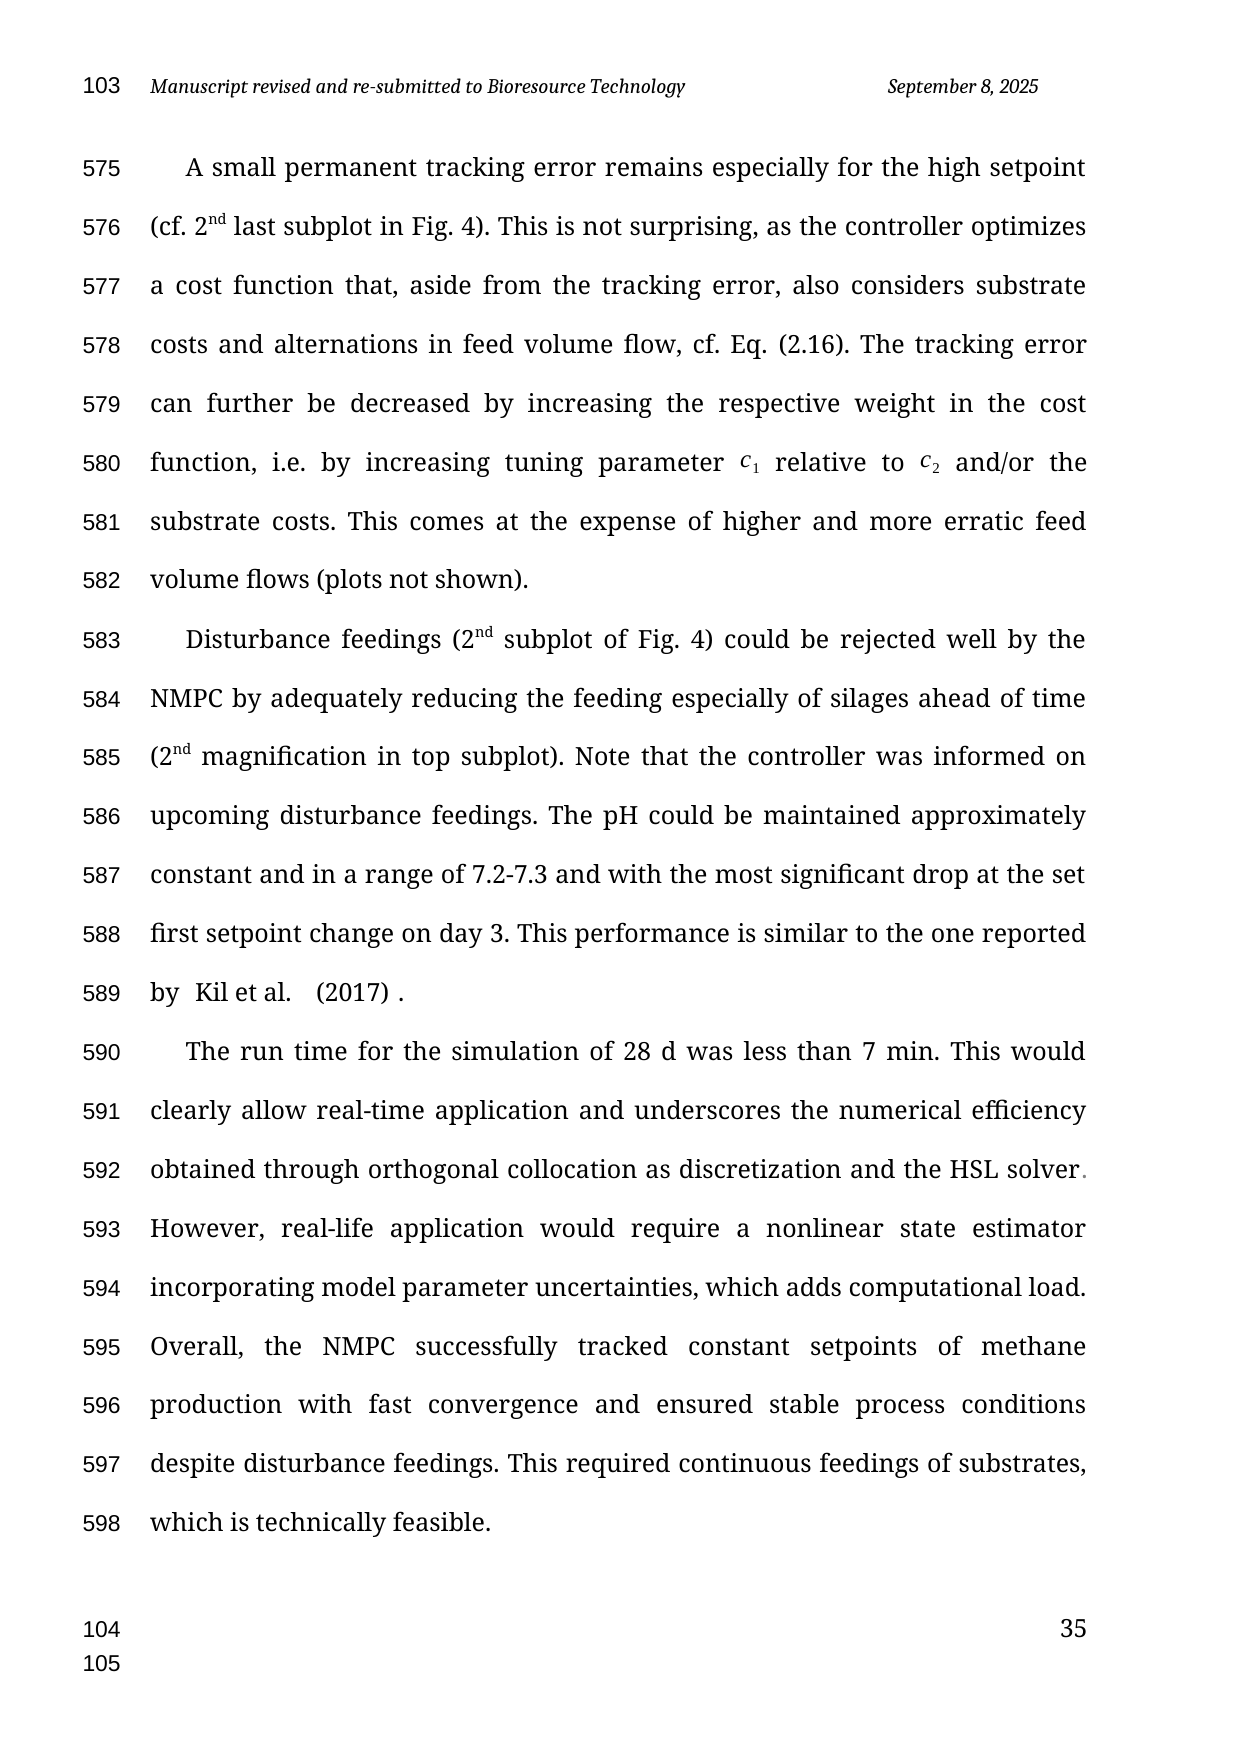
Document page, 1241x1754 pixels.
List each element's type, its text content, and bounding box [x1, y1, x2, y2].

text A small permanent tracking error remains especially for the high setpoint (cf. 2nd last subplot in Fig. 4). This is not surprising, as the controller optimizes a cost function that, aside from the tracking error, also considers substrate costs and alternations in feed volume flow, cf. Eq. (2.16). The tracking error can further be decreased by increasing the respective weight in the cost function, i.e. by increasing tuning parameter relative to and/or the substrate costs. This comes at the expense of higher and more erratic feed volume flows (plots not shown). [150, 150, 1087, 596]
text Disturbance feedings (2nd subplot of Fig. 4) could be rejected well by the NMPC by adequately reducing the feeding especially of silages ahead of time (2nd magnification in top subplot). Note that the controller was informed on upcoming disturbance feedings. The pH could be maintained approximately constant and in a range of 7.2-7.3 and with the most significant drop at the set first setpoint change on day 3. This performance is similar to the one reported by . [150, 621, 1087, 1008]
text The run time for the simulation of 28 d was less than 7 min. This would clearly allow real-time application and underscores the numerical efficiency obtained through orthogonal collocation as discretization and the HSL solver. However, real-life application would require a nonlinear state estimator incorporating model parameter uncertainties, which adds computational load. Overall, the NMPC successfully tracked constant setpoints of methane production with fast convergence and ensured stable process conditions despite disturbance feedings. This required continuous feedings of substrates, which is technically feasible. [150, 1034, 1087, 1539]
